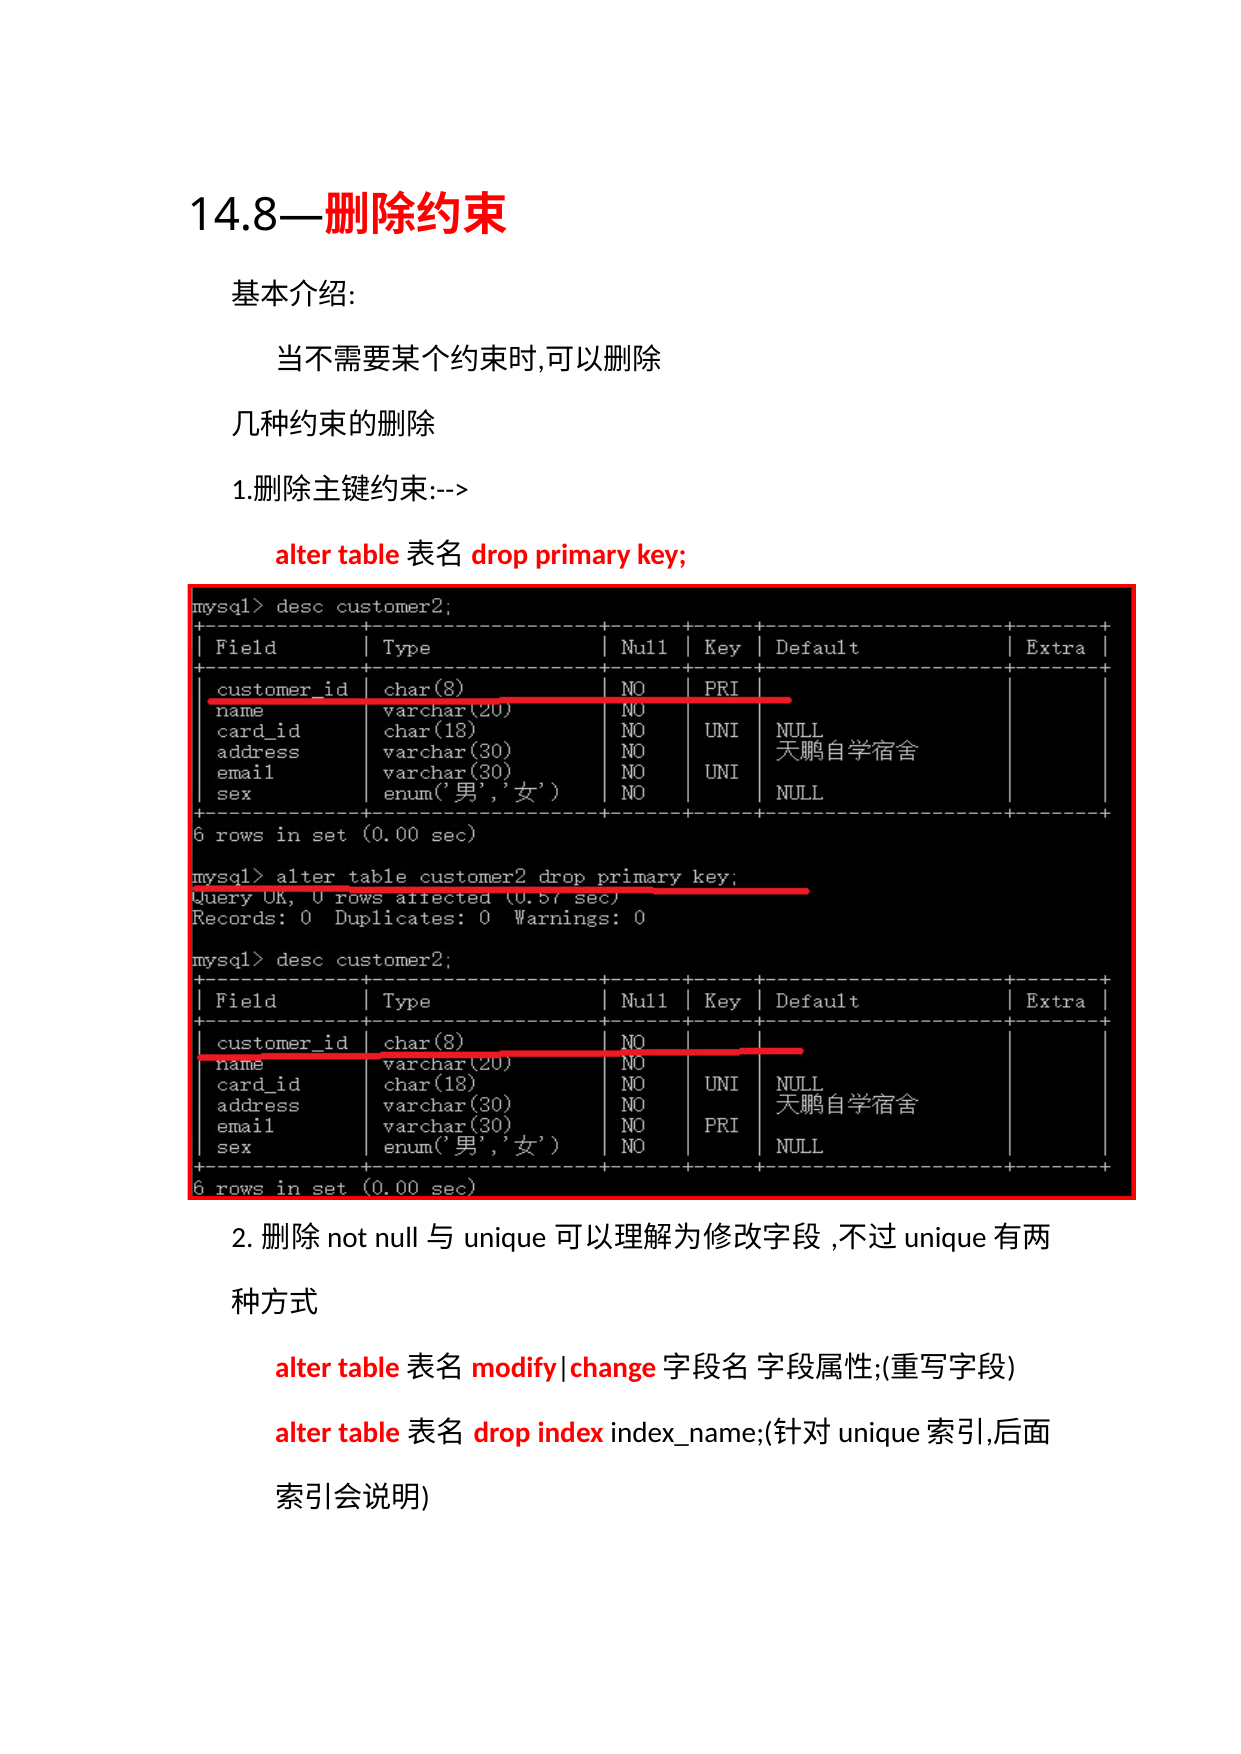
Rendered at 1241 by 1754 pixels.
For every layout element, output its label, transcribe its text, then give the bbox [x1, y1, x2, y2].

text 1.删除主键约束:--> [187, 454, 1053, 519]
text 几种约束的删除 [187, 389, 1053, 454]
text alter table 表名 modify|change 字段名 字段属性;(重写字段) [231, 1332, 1053, 1397]
text alter table 表名 drop primary key; [187, 519, 1053, 584]
text 14.8—删除约束 [187, 162, 1053, 259]
text 2. 删除not null 与 unique 可以理解为修改字段 ,不过unique有两种方式 [231, 1202, 1053, 1332]
text 基本介绍: [187, 259, 1053, 324]
text 当不需要某个约束时,可以删除 [187, 324, 1053, 389]
text alter table 表名 drop index index_name;(针对unique索引,后面索引会说明) [275, 1397, 1053, 1527]
picture [187, 584, 1136, 1200]
